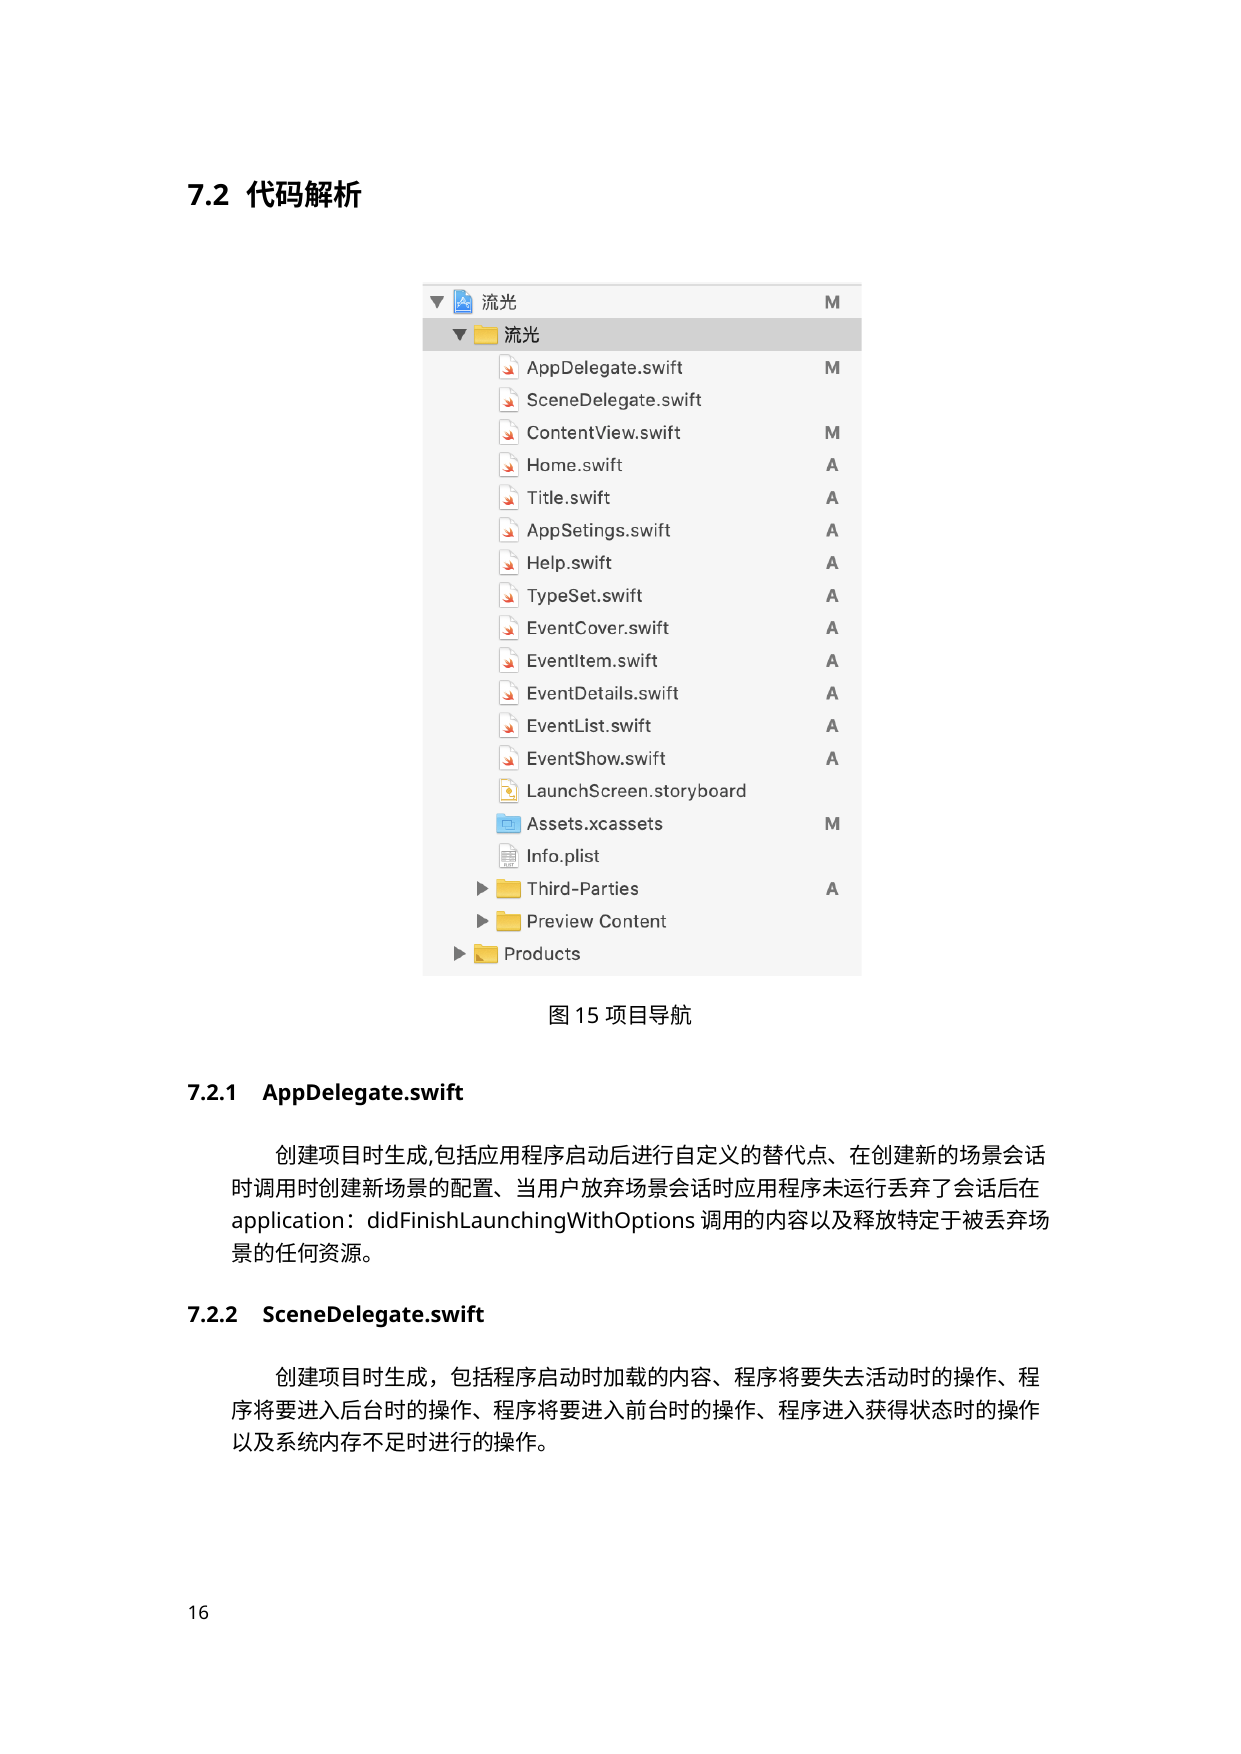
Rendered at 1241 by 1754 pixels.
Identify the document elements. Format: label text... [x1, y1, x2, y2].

text 创建项目时生成,包括应用程序启动后进行自定义的替代点、在创建新的场景会话时调用时创建新场景的配置、当用户放弃场景会话时应用程序未运行丢弃了会话后在application：didFinishLaunchingWithOptions调用的内容以及释放特定于被丢弃场景的任何资源。 [231, 1138, 1053, 1268]
subtitle 代码解析 [187, 160, 1053, 225]
subtitle SceneDelegate.swift [187, 1297, 1053, 1330]
picture [422, 282, 862, 976]
list 创建项目时生成，包括程序启动时加载的内容、程序将要失去活动时的操作、程序将要进入后台时的操作、程序将要进入前台时的操作、程序进入获得状态时的操作以及系统内存不足时进行的操作。 [231, 1360, 1053, 1457]
subtitle AppDelegate.swift [187, 1075, 1053, 1108]
text 图15 项目导航 [187, 998, 1053, 1030]
